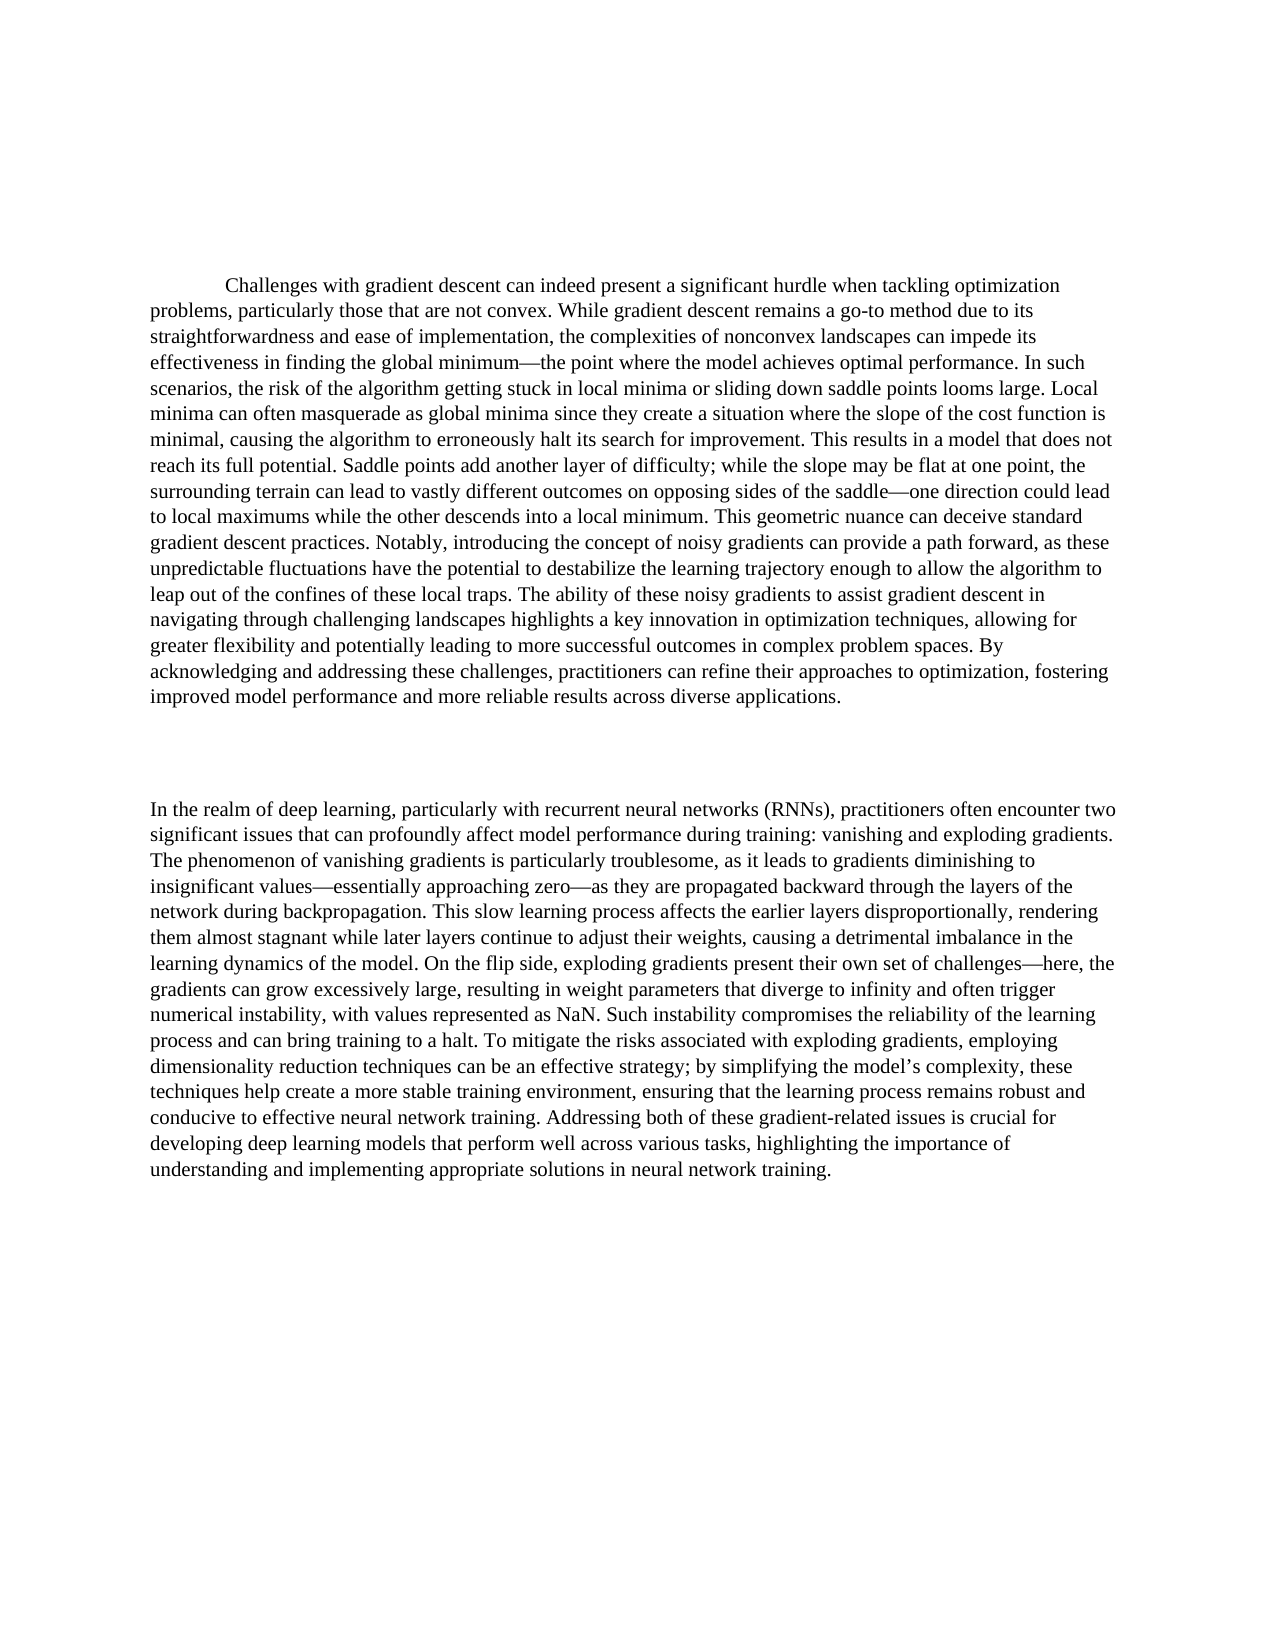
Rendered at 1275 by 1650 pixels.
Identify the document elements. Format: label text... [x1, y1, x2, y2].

text Challenges with gradient descent can indeed present a significant hurdle when tackling optimization problems, particularly those that are not convex. While gradient descent remains a go-to method due to its straightforwardness and ease of implementation, the complexities of nonconvex landscapes can impede its effectiveness in finding the global minimum—the point where the model achieves optimal performance. In such scenarios, the risk of the algorithm getting stuck in local minima or sliding down saddle points looms large. Local minima can often masquerade as global minima since they create a situation where the slope of the cost function is minimal, causing the algorithm to erroneously halt its search for improvement. This results in a model that does not reach its full potential. Saddle points add another layer of difficulty; while the slope may be flat at one point, the surrounding terrain can lead to vastly different outcomes on opposing sides of the saddle—one direction could lead to local maximums while the other descends into a local minimum. This geometric nuance can deceive standard gradient descent practices. Notably, introducing the concept of noisy gradients can provide a path forward, as these unpredictable fluctuations have the potential to destabilize the learning trajectory enough to allow the algorithm to leap out of the confines of these local traps. The ability of these noisy gradients to assist gradient descent in navigating through challenging landscapes highlights a key innovation in optimization techniques, allowing for greater flexibility and potentially leading to more successful outcomes in complex problem spaces. By acknowledging and addressing these challenges, practitioners can refine their approaches to optimization, fostering improved model performance and more reliable results across diverse applications. [150, 273, 1125, 708]
text In the realm of deep learning, particularly with recurrent neural networks (RNNs), practitioners often encounter two significant issues that can profoundly affect model performance during training: vanishing and exploding gradients. The phenomenon of vanishing gradients is particularly troublesome, as it leads to gradients diminishing to insignificant values—essentially approaching zero—as they are propagated backward through the layers of the network during backpropagation. This slow learning process affects the earlier layers disproportionally, rendering them almost stagnant while later layers continue to adjust their weights, causing a detrimental imbalance in the learning dynamics of the model. On the flip side, exploding gradients present their own set of challenges—here, the gradients can grow excessively large, resulting in weight parameters that diverge to infinity and often trigger numerical instability, with values represented as NaN. Such instability compromises the reliability of the learning process and can bring training to a halt. To mitigate the risks associated with exploding gradients, employing dimensionality reduction techniques can be an effective strategy; by simplifying the model’s complexity, these techniques help create a more stable training environment, ensuring that the learning process remains robust and conducive to effective neural network training. Addressing both of these gradient-related issues is crucial for developing deep learning models that perform well across various tasks, highlighting the importance of understanding and implementing appropriate solutions in neural network training. [150, 796, 1125, 1181]
